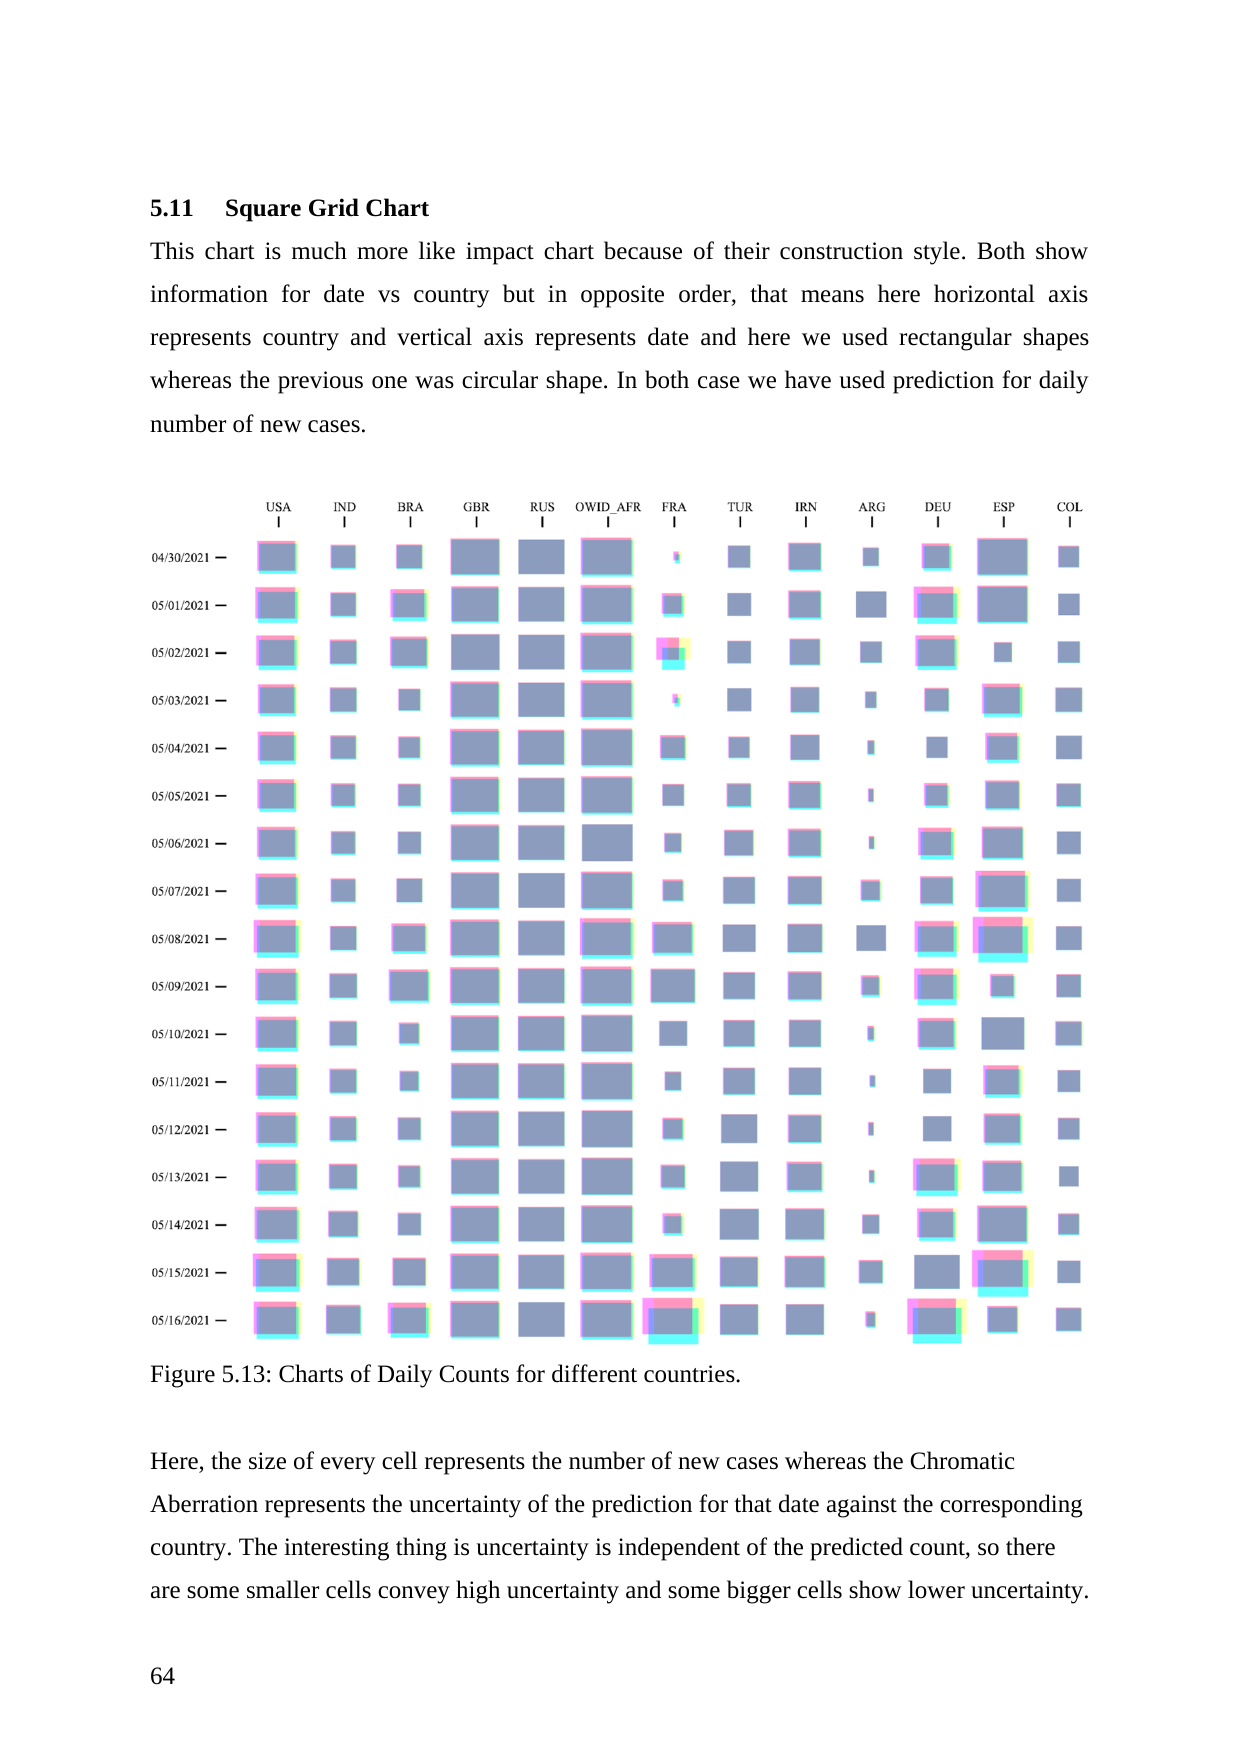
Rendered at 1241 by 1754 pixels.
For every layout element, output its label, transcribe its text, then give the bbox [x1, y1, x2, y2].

picture [150, 495, 1091, 1346]
text Figure 5.13: Charts of Daily Counts for different countries. [150, 1359, 1090, 1388]
text Here, the size of every cell represents the number of new cases whereas the Chromatic Aberration represents the uncertainty of the prediction for that date against the corresponding country. The interesting thing is uncertainty is independent of the predicted count, so there are some smaller cells convey high uncertainty and some bigger cells show lower uncertainty. [150, 1446, 1090, 1604]
text This chart is much more like impact chart because of their construction style. Both show information for date vs country but in opposite order, that means here horizontal axis represents country and vertical axis represents date and here we used rectangular shapes whereas the previous one was circular shape. In both case we have used prediction for daily number of new cases. [150, 236, 1090, 437]
text 5.11 Square Grid Chart [150, 193, 1090, 222]
